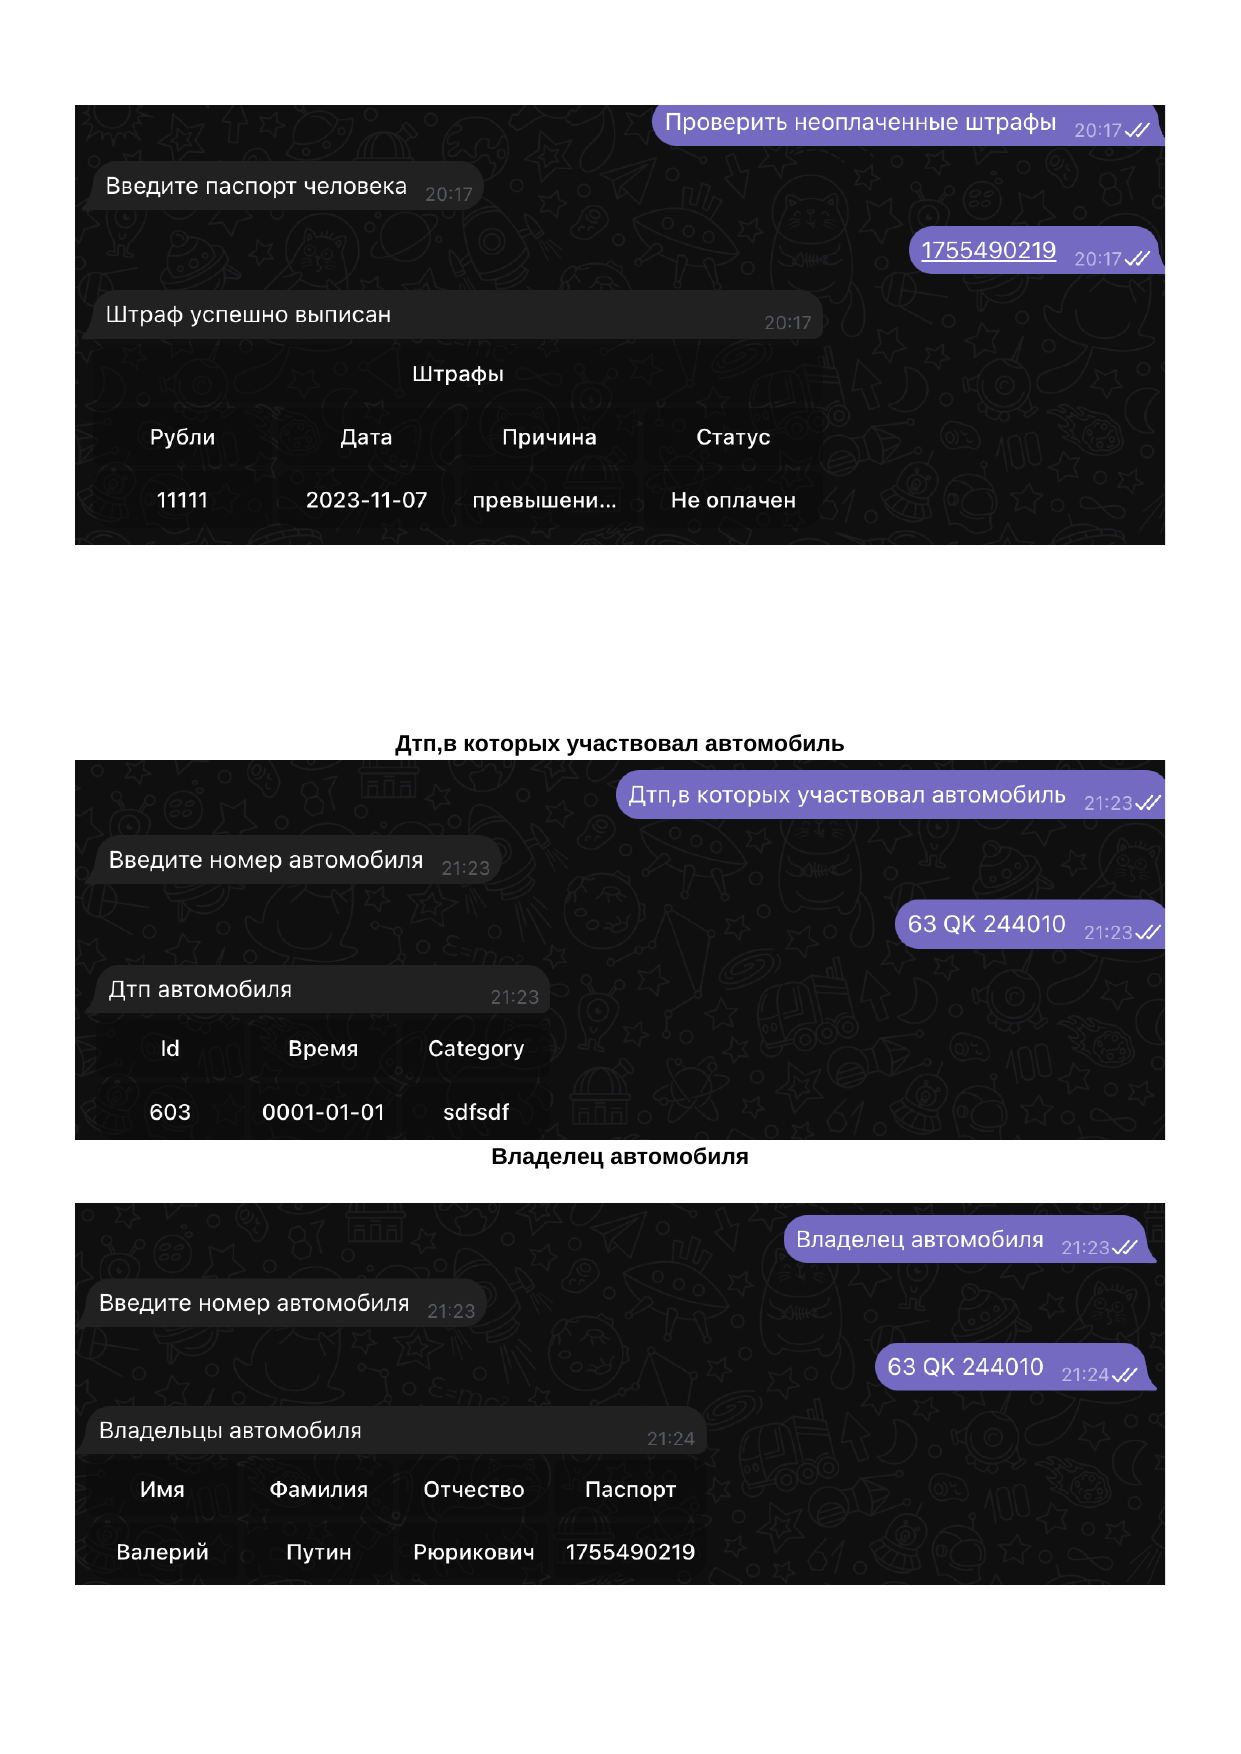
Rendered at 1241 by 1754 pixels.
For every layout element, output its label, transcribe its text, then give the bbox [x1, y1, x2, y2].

picture [75, 1203, 1166, 1585]
text Дтп,в которых участвовал автомобиль [75, 730, 1165, 756]
picture [75, 105, 1166, 545]
picture [75, 760, 1166, 1140]
text Владелец автомобиля [75, 1143, 1165, 1169]
